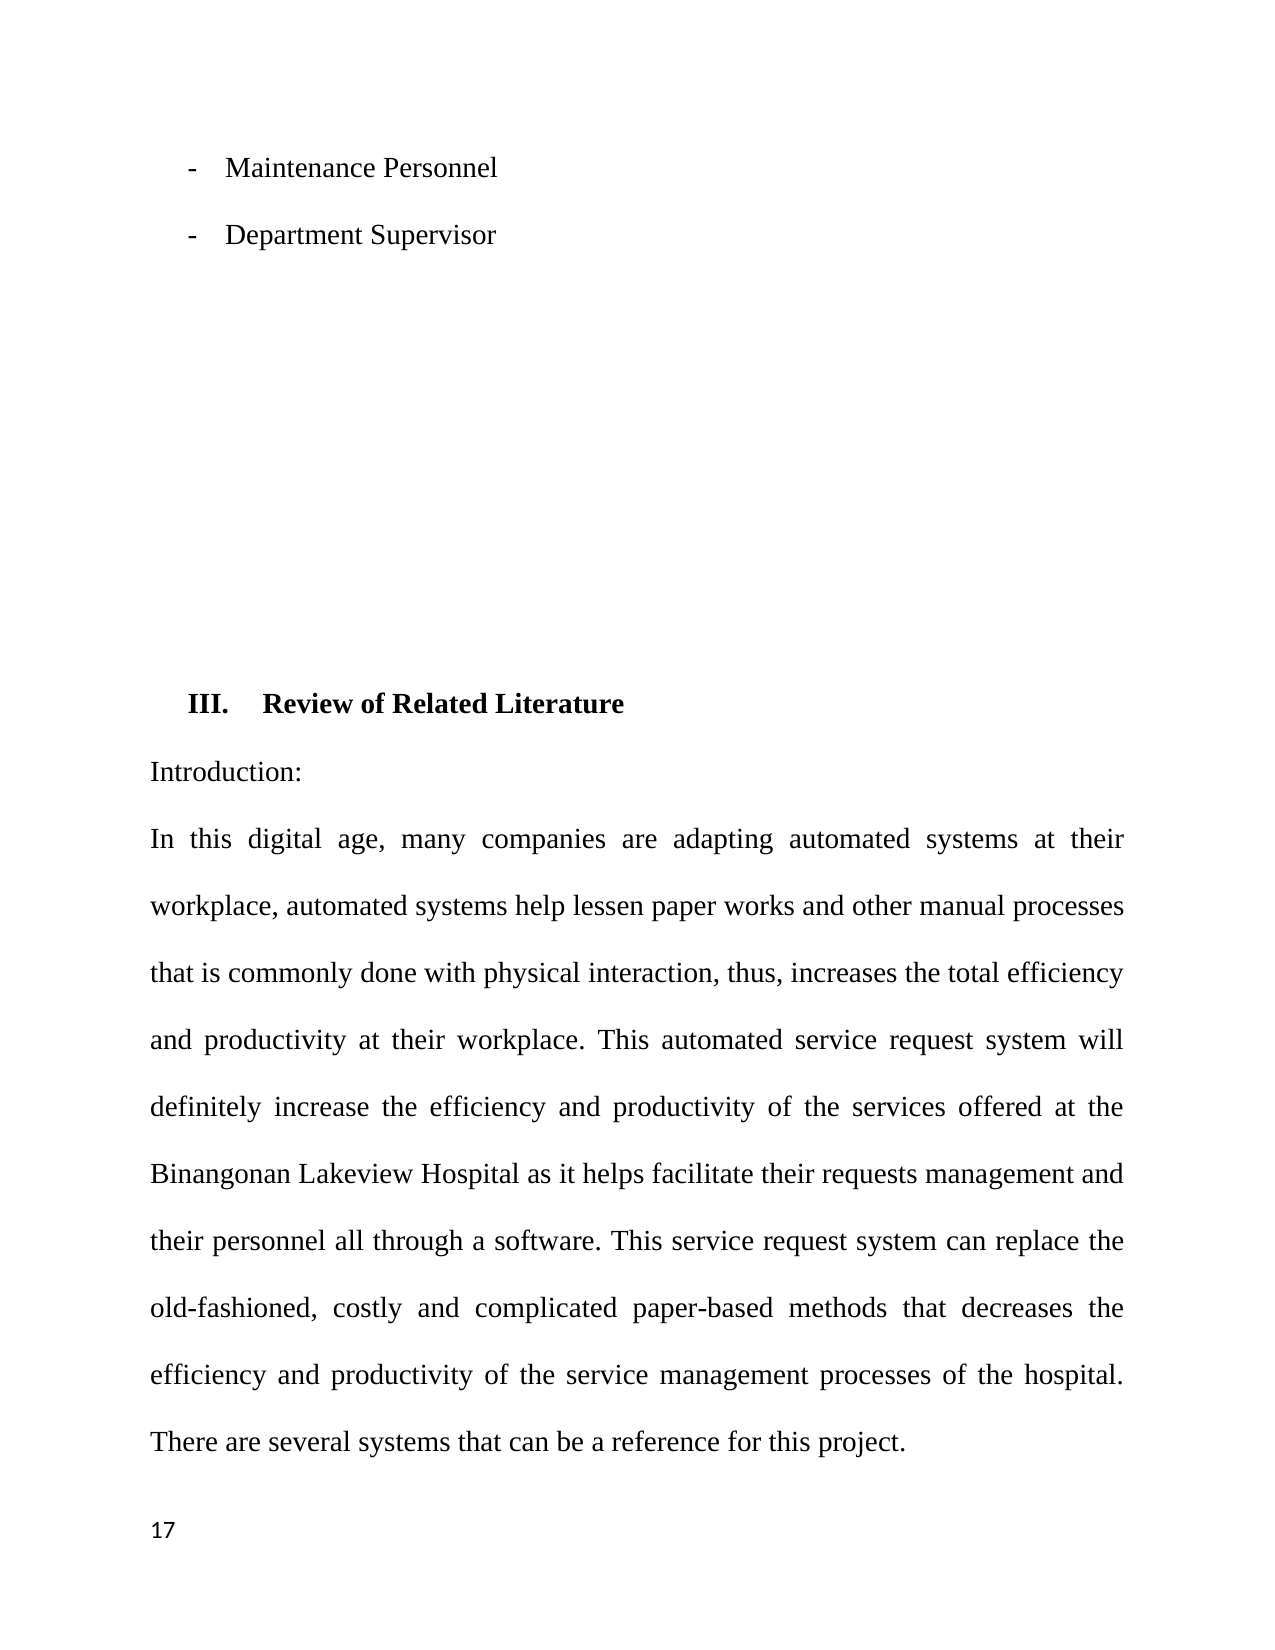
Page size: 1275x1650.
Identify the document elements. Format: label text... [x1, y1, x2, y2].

text In this digital age, many companies are adapting automated systems at their workplace, automated systems help lessen paper works and other manual processes that is commonly done with physical interaction, thus, increases the total efficiency and productivity at their workplace. This automated service request system will definitely increase the efficiency and productivity of the services offered at the Binangonan Lakeview Hospital as it helps facilitate their requests management and their personnel all through a software. This service request system can replace the old-fashioned, costly and complicated paper-based methods that decreases the efficiency and productivity of the service management processes of the hospital. There are several systems that can be a reference for this project. [150, 821, 1125, 1458]
list Review of Related Literature [187, 687, 1125, 720]
text Introduction: [150, 754, 1125, 787]
list Maintenance Personnel [187, 150, 1125, 183]
list Department Supervisor [187, 217, 1125, 251]
